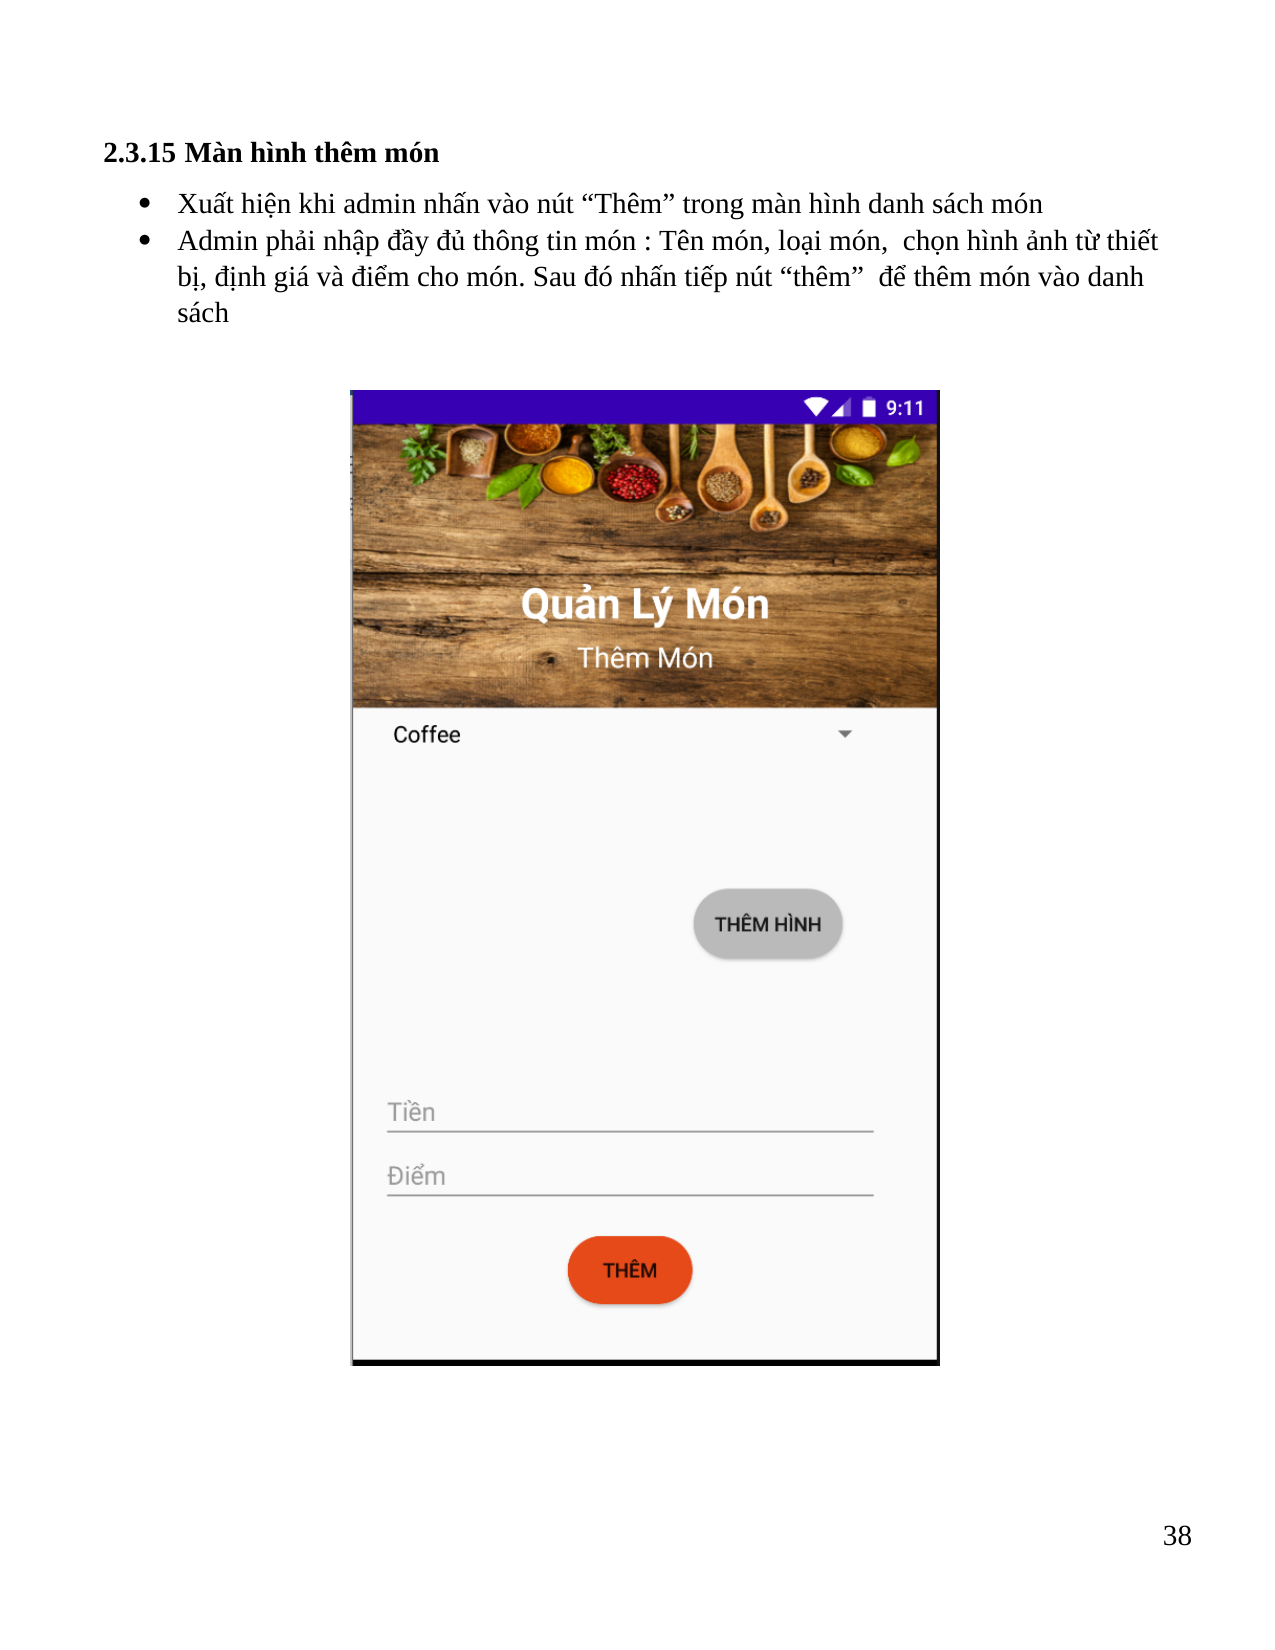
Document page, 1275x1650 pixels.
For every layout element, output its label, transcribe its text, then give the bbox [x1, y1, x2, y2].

list Màn hình thêm món [139, 135, 1192, 169]
list Admin phải nhập đầy đủ thông tin món : Tên món, loại món, chọn hình ảnh từ thiết bị, định giá và điểm cho món. Sau đó nhấn tiếp nút “thêm” để thêm món vào danh sách [139, 223, 1192, 329]
picture [350, 390, 940, 1366]
list Xuất hiện khi admin nhấn vào nút “Thêm” trong màn hình danh sách món [139, 186, 1192, 220]
